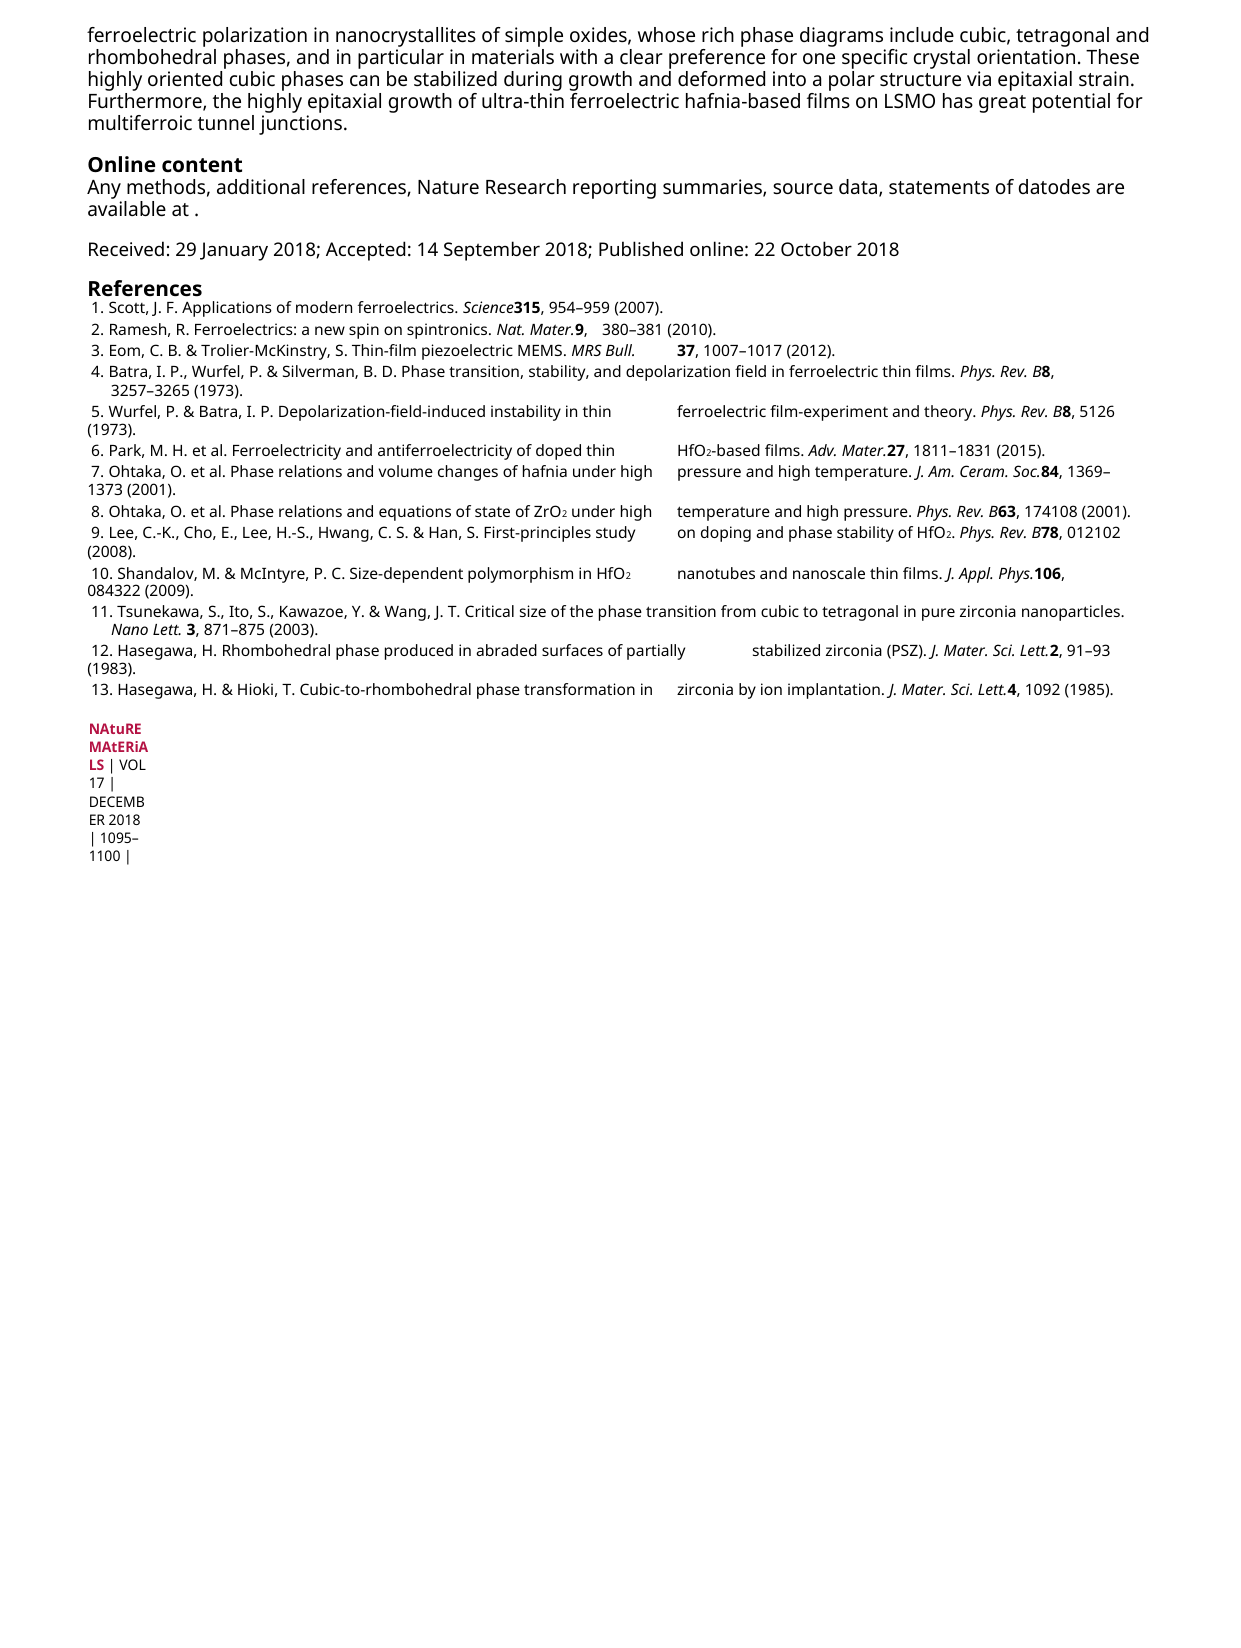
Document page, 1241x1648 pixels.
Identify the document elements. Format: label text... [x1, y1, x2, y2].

text 2. Ramesh, R. Ferroelectrics: a new spin on spintronics. Nat. Mater.9, 380–381 (2010). [87, 321, 1090, 339]
text 8. Ohtaka, O. et al. Phase relations and equations of state of ZrO2 under high temperature and high pressure. Phys. Rev. B63, 174108 (2001). [87, 503, 1135, 521]
text NAtuRE MAtERiALS | VOL 17 | DECEMBER 2018 | 1095–1100 | 1099 [88, 720, 149, 883]
text 5. Wurfel, P. & Batra, I. P. Depolarization-field-induced instability in thin ferroelectric film-experiment and theory. Phys. Rev. B8, 5126 (1973). [87, 402, 1120, 439]
text 13. Hasegawa, H. & Hioki, T. Cubic-to-rhombohedral phase transformation in zirconia by ion implantation. J. Mater. Sci. Lett.4, 1092 (1985). [87, 681, 1135, 699]
text Received: 29 January 2018; Accepted: 14 September 2018; Published online: 22 October 2018 [87, 240, 1090, 261]
text References 1. Scott, J. F. Applications of modern ferroelectrics. Science315, 954–959 (2007). [87, 282, 1165, 317]
text Online content Any methods, additional references, Nature Research reporting summaries, source data, statements of datodes are available at . [87, 155, 1165, 221]
text 9. Lee, C.-K., Cho, E., Lee, H.-S., Hwang, C. S. & Han, S. First-principles study on doping and phase stability of HfO2. Phys. Rev. B78, 012102 (2008). [87, 523, 1150, 561]
text 12. Hasegawa, H. Rhombohedral phase produced in abraded surfaces of partially stabilized zirconia (PSZ). J. Mater. Sci. Lett.2, 91–93 (1983). [87, 642, 1150, 678]
text 10. Shandalov, M. & McIntyre, P. C. Size-dependent polymorphism in HfO2 nanotubes and nanoscale thin films. J. Appl. Phys.106, 084322 (2009). [87, 565, 1120, 600]
text 7. Ohtaka, O. et al. Phase relations and volume changes of hafnia under high pressure and high temperature. J. Am. Ceram. Soc.84, 1369–1373 (2001). [87, 463, 1135, 499]
text 4. Batra, I. P., Wurfel, P. & Silverman, B. D. Phase transition, stability, and depolarization field in ferroelectric thin films. Phys. Rev. B8, 3257–3265 (1973). [87, 363, 1090, 399]
text 11. Tsunekawa, S., Ito, S., Kawazoe, Y. & Wang, J. T. Critical size of the phase transition from cubic to tetragonal in pure zirconia nanoparticles. Nano Lett. 3, 871–875 (2003). [87, 603, 1150, 639]
text 3. Eom, C. B. & Trolier-McKinstry, S. Thin-film piezoelectric MEMS. MRS Bull. 37, 1007–1017 (2012). [87, 342, 1150, 360]
text 6. Park, M. H. et al. Ferroelectricity and antiferroelectricity of doped thin HfO2-based films. Adv. Mater.27, 1811–1831 (2015). [87, 441, 1120, 460]
text ferroelectric polarization in nanocrystallites of simple oxides, whose rich phase diagrams include cubic, tetragonal and rhombohedral phases, and in particular in materials with a clear preference for one specific crystal orientation. These highly oriented cubic phases can be stabilized during growth and deformed into a polar structure via epitaxial strain. Furthermore, the highly epitaxial growth of ultra-thin ferroelectric hafnia-based films on LSMO has great potential for multiferroic tunnel junctions. [87, 25, 1165, 134]
